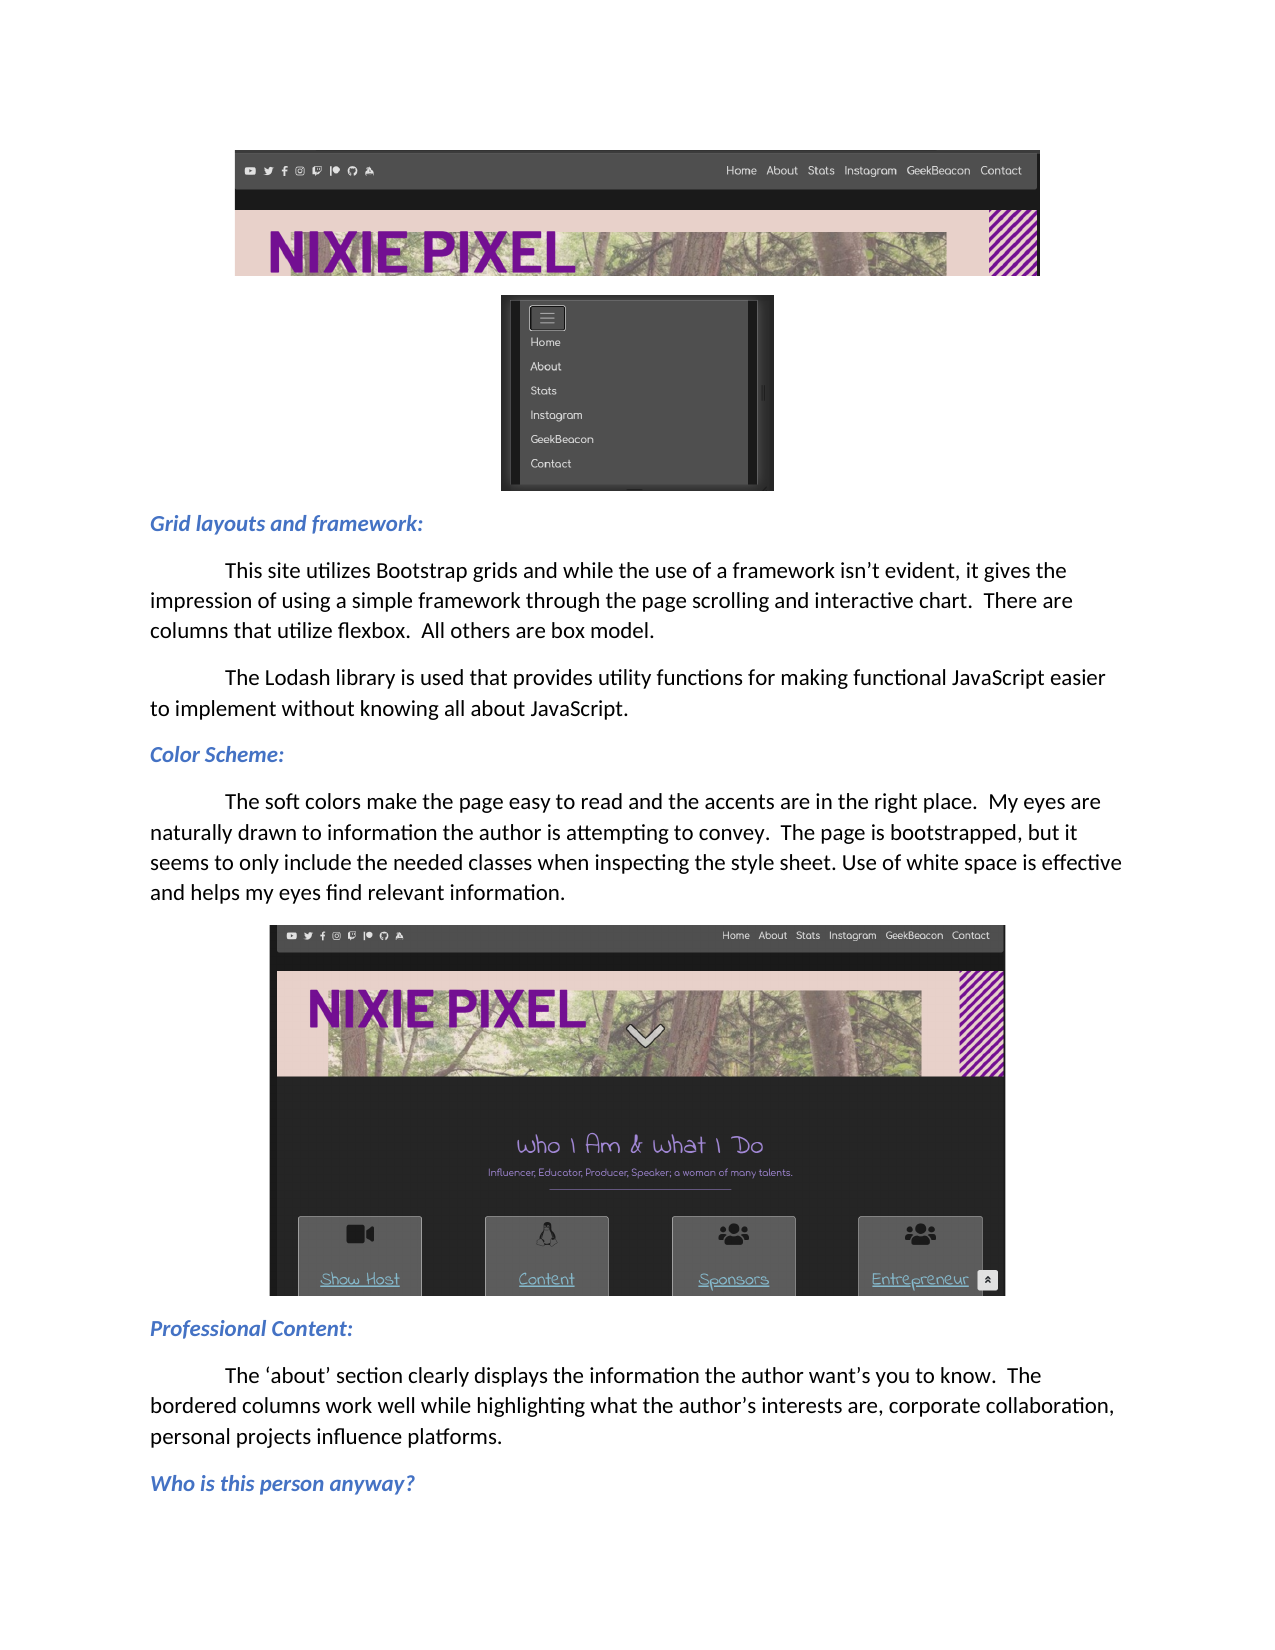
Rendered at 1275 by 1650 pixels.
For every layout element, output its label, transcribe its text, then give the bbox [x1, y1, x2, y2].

text Grid layouts and framework: [150, 509, 1125, 537]
picture [269, 925, 1006, 1296]
text This site utilizes Bootstrap grids and while the use of a framework isn’t evident, it gives the impression of using a simple framework through the page scrolling and interactive chart. There are columns that utilize flexbox. All others are box model. [150, 556, 1125, 645]
text The soft colors make the page easy to read and the accents are in the right place. My eyes are naturally drawn to information the author is attempting to convey. The page is bootstrapped, but it seems to only include the needed classes when inspecting the style sheet. Use of white space is effective and helps my eyes find relevant information. [150, 787, 1125, 906]
text Who is this person anyway? [150, 1469, 1125, 1497]
picture [234, 150, 1040, 276]
text Professional Content: [150, 1314, 1125, 1343]
text The Lodash library is used that provides utility functions for making functional JavaScript easier to implement without knowing all about JavaScript. [150, 663, 1125, 722]
text Color Scheme: [150, 741, 1125, 769]
text The ‘about’ section clearly displays the information the author want’s you to know. The bordered columns work well while highlighting what the author’s interests are, corporate collaboration, personal projects influence platforms. [150, 1361, 1125, 1450]
picture [501, 295, 774, 491]
